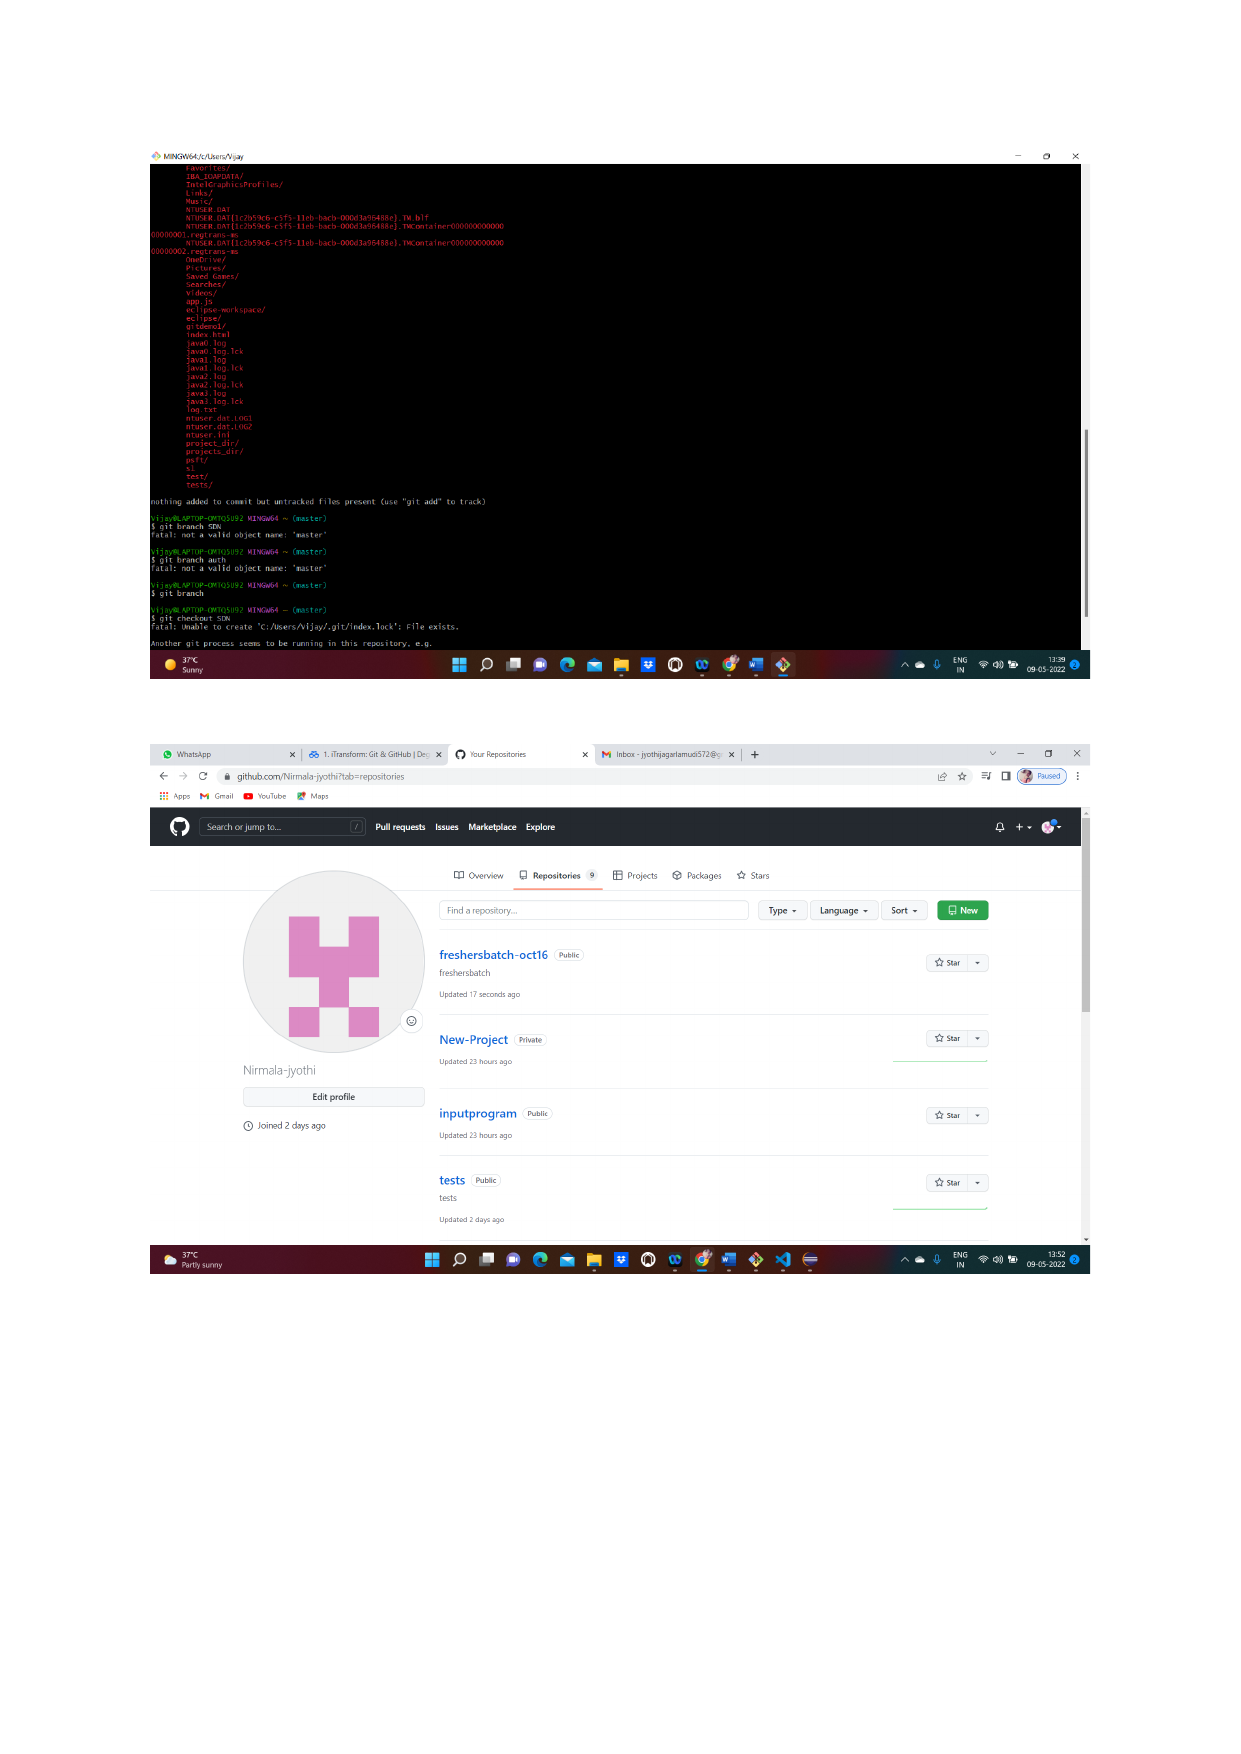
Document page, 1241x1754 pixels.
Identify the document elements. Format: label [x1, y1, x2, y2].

picture [150, 150, 1091, 679]
picture [150, 744, 1091, 1274]
